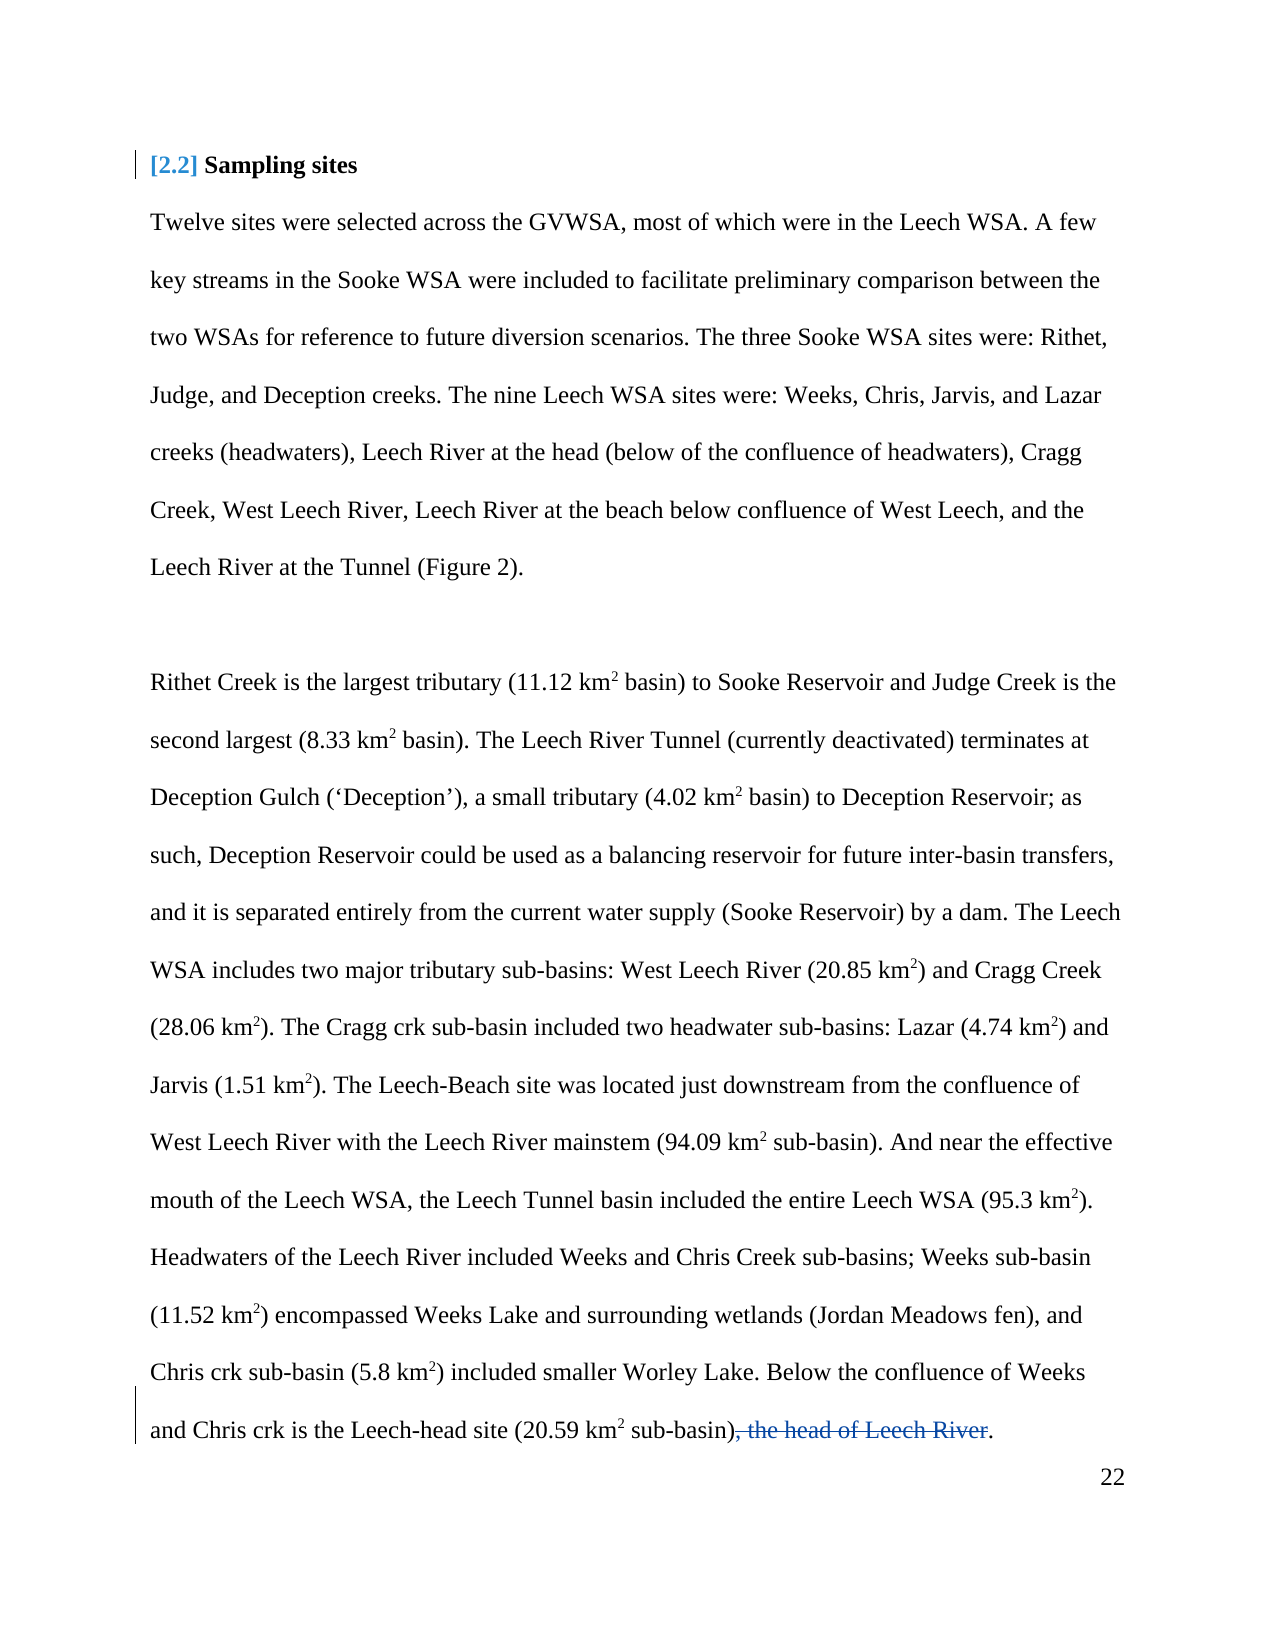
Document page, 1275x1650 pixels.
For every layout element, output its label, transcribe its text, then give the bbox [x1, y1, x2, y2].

text Rithet Creek is the largest tributary (11.12 km2 basin) to Sooke Reservoir and Judge Creek is the second largest (8.33 km2 basin). The Leech River Tunnel (currently deactivated) terminates at Deception Gulch (‘Deception’), a small tributary (4.02 km2 basin) to Deception Reservoir; as such, Deception Reservoir could be used as a balancing reservoir for future inter-basin transfers, and it is separated entirely from the current water supply (Sooke Reservoir) by a dam. The Leech WSA includes two major tributary sub-basins: West Leech River (20.85 km2) and Cragg Creek (28.06 km2). The Cragg crk sub-basin included two headwater sub-basins: Lazar (4.74 km2) and Jarvis (1.51 km2). The Leech-Beach site was located just downstream from the confluence of West Leech River with the Leech River mainstem (94.09 km2 sub-basin). And near the effective mouth of the Leech WSA, the Leech Tunnel basin included the entire Leech WSA (95.3 km2). Headwaters of the Leech River included Weeks and Chris Creek sub-basins; Weeks sub-basin (11.52 km2) encompassed Weeks Lake and surrounding wetlands (Jordan Meadows fen), and Chris crk sub-basin (5.8 km2) included smaller Worley Lake. Below the confluence of Weeks and Chris crk is the Leech-head site (20.59 km2 sub-basin). [150, 667, 1125, 1444]
text Twelve sites were selected across the GVWSA, most of which were in the Leech WSA. A few key streams in the Sooke WSA were included to facilitate preliminary comparison between the two WSAs for reference to future diversion scenarios. The three Sooke WSA sites were: Rithet, Judge, and Deception creeks. The nine Leech WSA sites were: Weeks, Chris, Jarvis, and Lazar creeks (headwaters), Leech River at the head (below of the confluence of headwaters), Cragg Creek, West Leech River, Leech River at the beach below confluence of West Leech, and the Leech River at the Tunnel (Figure 2). [150, 207, 1125, 581]
subtitle Sampling sites [150, 150, 1125, 179]
